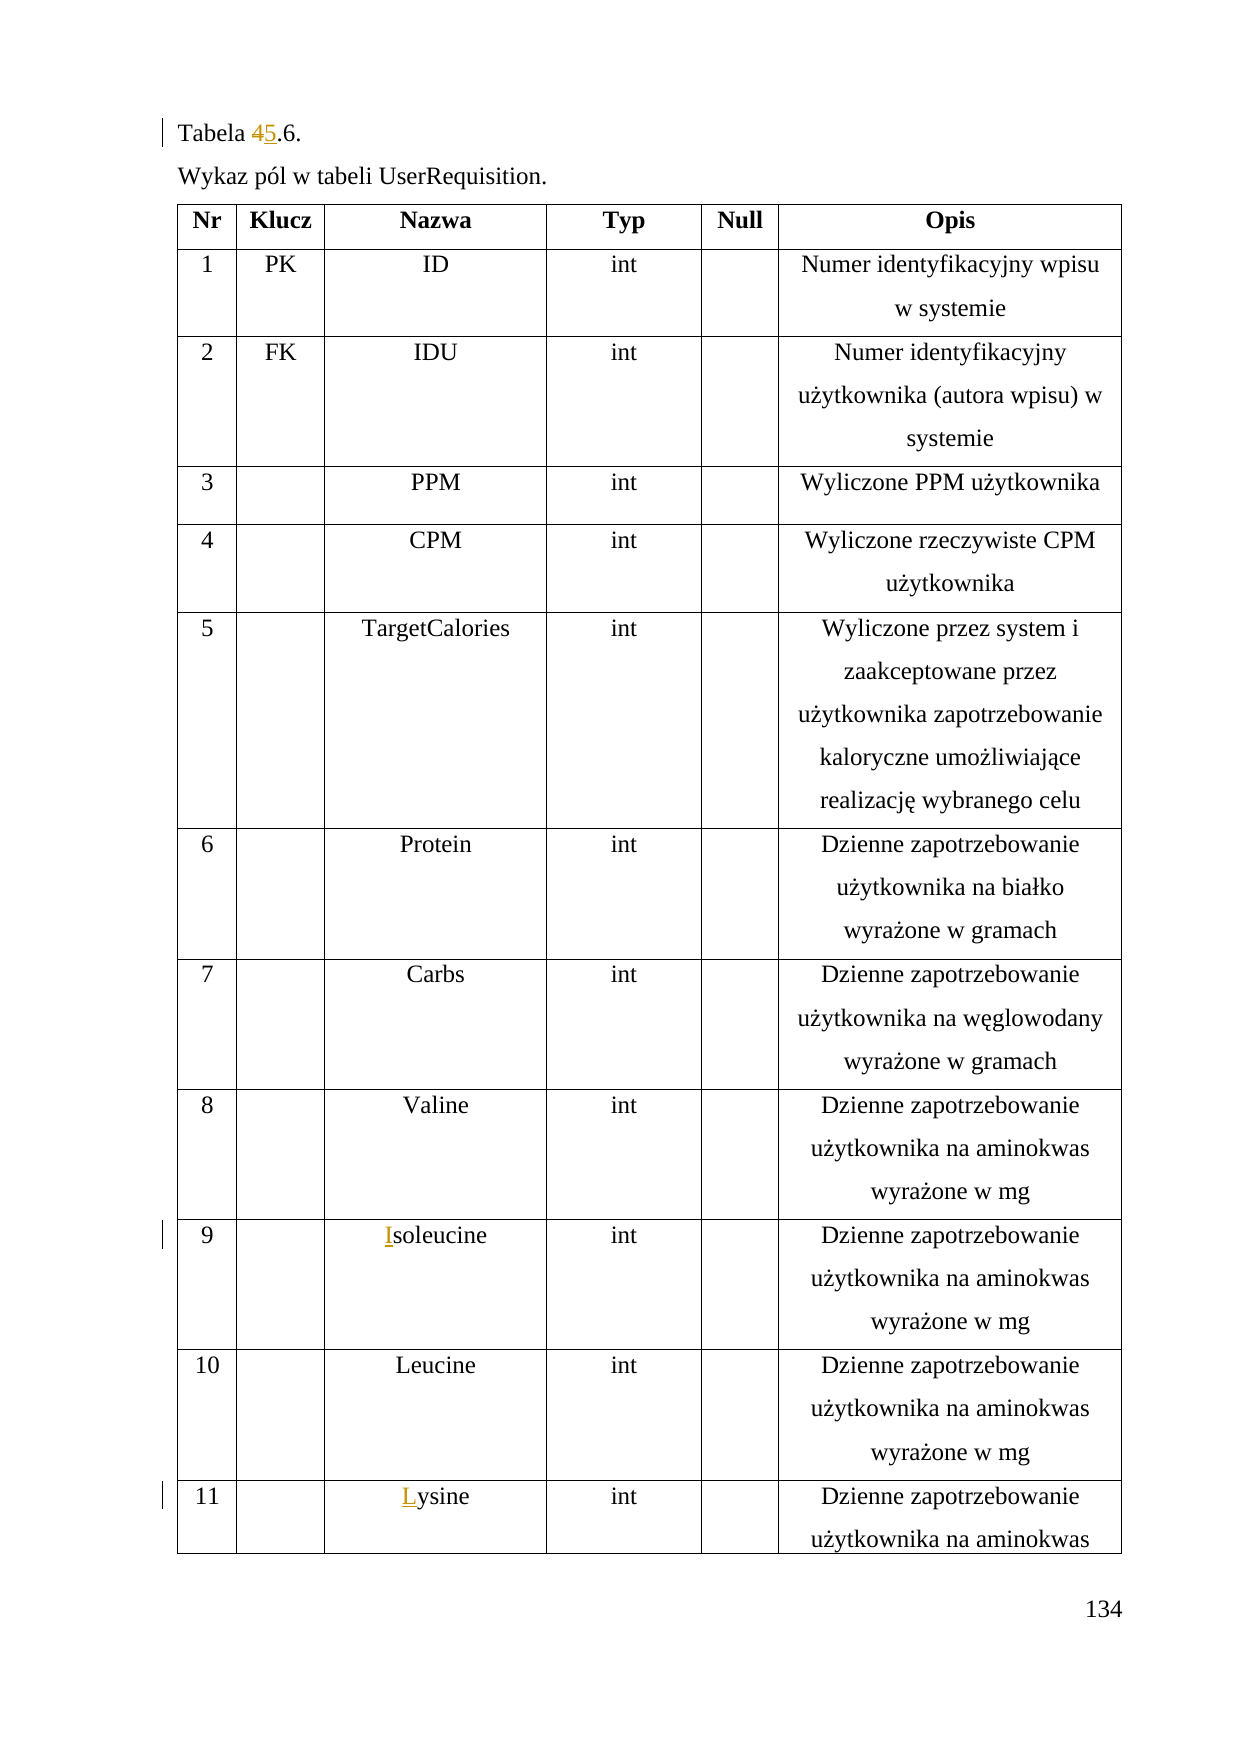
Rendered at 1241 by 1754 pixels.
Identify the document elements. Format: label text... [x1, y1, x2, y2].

table_cell [702, 1481, 778, 1553]
table_cell [702, 467, 778, 524]
table_cell [237, 829, 324, 958]
table_cell 4 [178, 525, 236, 612]
table_header Nr [178, 205, 236, 248]
table_cell PK [237, 250, 324, 336]
table_cell int [547, 960, 701, 1089]
table_cell [237, 1350, 324, 1480]
table_cell ID [325, 250, 546, 336]
table_cell [237, 525, 324, 612]
table_cell [237, 1481, 324, 1553]
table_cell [779, 1350, 1121, 1480]
table_cell Protein [325, 829, 546, 958]
table_cell [702, 1350, 778, 1480]
table_cell [702, 337, 778, 466]
text Wykaz pól w tabeli UserRequisition. [177, 161, 1122, 190]
table_cell Dzienne zapotrzebowanie użytkownika na węglowodany wyrażone w gramach [779, 960, 1121, 1089]
table_cell int [547, 1350, 701, 1480]
table_cell int [547, 829, 701, 958]
table_cell int [547, 1481, 701, 1553]
table_cell [702, 250, 778, 336]
table_cell 10 [178, 1350, 236, 1480]
table_cell FK [237, 337, 324, 466]
table_cell 1 [178, 250, 236, 336]
table_cell ysine [325, 1481, 546, 1553]
table_cell 3 [178, 467, 236, 524]
table_cell 7 [178, 960, 236, 1089]
table_cell [702, 1090, 778, 1219]
table_cell [702, 525, 778, 612]
table_cell [237, 960, 324, 1089]
table_cell Dzienne zapotrzebowanie użytkownika na aminokwas wyrażone w mg [779, 1090, 1121, 1219]
table_cell Leucine [325, 1350, 546, 1480]
table_cell CPM [325, 525, 546, 612]
table_cell [237, 1090, 324, 1219]
table_cell int [547, 467, 701, 524]
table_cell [779, 1220, 1121, 1349]
table_header Opis [779, 205, 1121, 248]
table_cell [702, 1220, 778, 1349]
table_cell 6 [178, 829, 236, 958]
table_cell PPM [325, 467, 546, 524]
text Tabela .6. [177, 118, 1122, 147]
table_cell [237, 467, 324, 524]
table_cell [702, 829, 778, 958]
table_cell [702, 960, 778, 1089]
table_cell 2 [178, 337, 236, 466]
table_cell 8 [178, 1090, 236, 1219]
table_cell 9 [178, 1220, 236, 1349]
table_cell Numer identyfikacyjny wpisu w systemie [779, 250, 1121, 336]
table_cell [237, 613, 324, 828]
table_header Nazwa [325, 205, 546, 248]
table_cell [702, 613, 778, 828]
table_cell TargetCalories [325, 613, 546, 828]
table_cell int [547, 337, 701, 466]
table_cell 5 [178, 613, 236, 828]
table_cell int [547, 613, 701, 828]
table_cell int [547, 525, 701, 612]
table_cell Numer identyfikacyjny użytkownika (autora wpisu) w systemie [779, 337, 1121, 466]
table_cell [237, 1220, 324, 1349]
table_cell int [547, 1220, 701, 1349]
table_header Klucz [237, 205, 324, 248]
table_cell Wyliczone PPM użytkownika [779, 467, 1121, 524]
table_cell int [547, 1090, 701, 1219]
table_cell Dzienne zapotrzebowanie użytkownika na białko wyrażone w gramach [779, 829, 1121, 958]
table_header Null [702, 205, 778, 248]
table_cell Wyliczone rzeczywiste CPM użytkownika [779, 525, 1121, 612]
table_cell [779, 1481, 1121, 1553]
table_cell int [547, 250, 701, 336]
table_header Typ [547, 205, 701, 248]
table_cell Valine [325, 1090, 546, 1219]
table_cell 11 [178, 1481, 236, 1553]
table_cell Wyliczone przez system i zaakceptowane przez użytkownika zapotrzebowanie kaloryczne umożliwiające realizację wybranego celu [779, 613, 1121, 828]
table_cell soleucine [325, 1220, 546, 1349]
table_cell IDU [325, 337, 546, 466]
table_cell Carbs [325, 960, 546, 1089]
